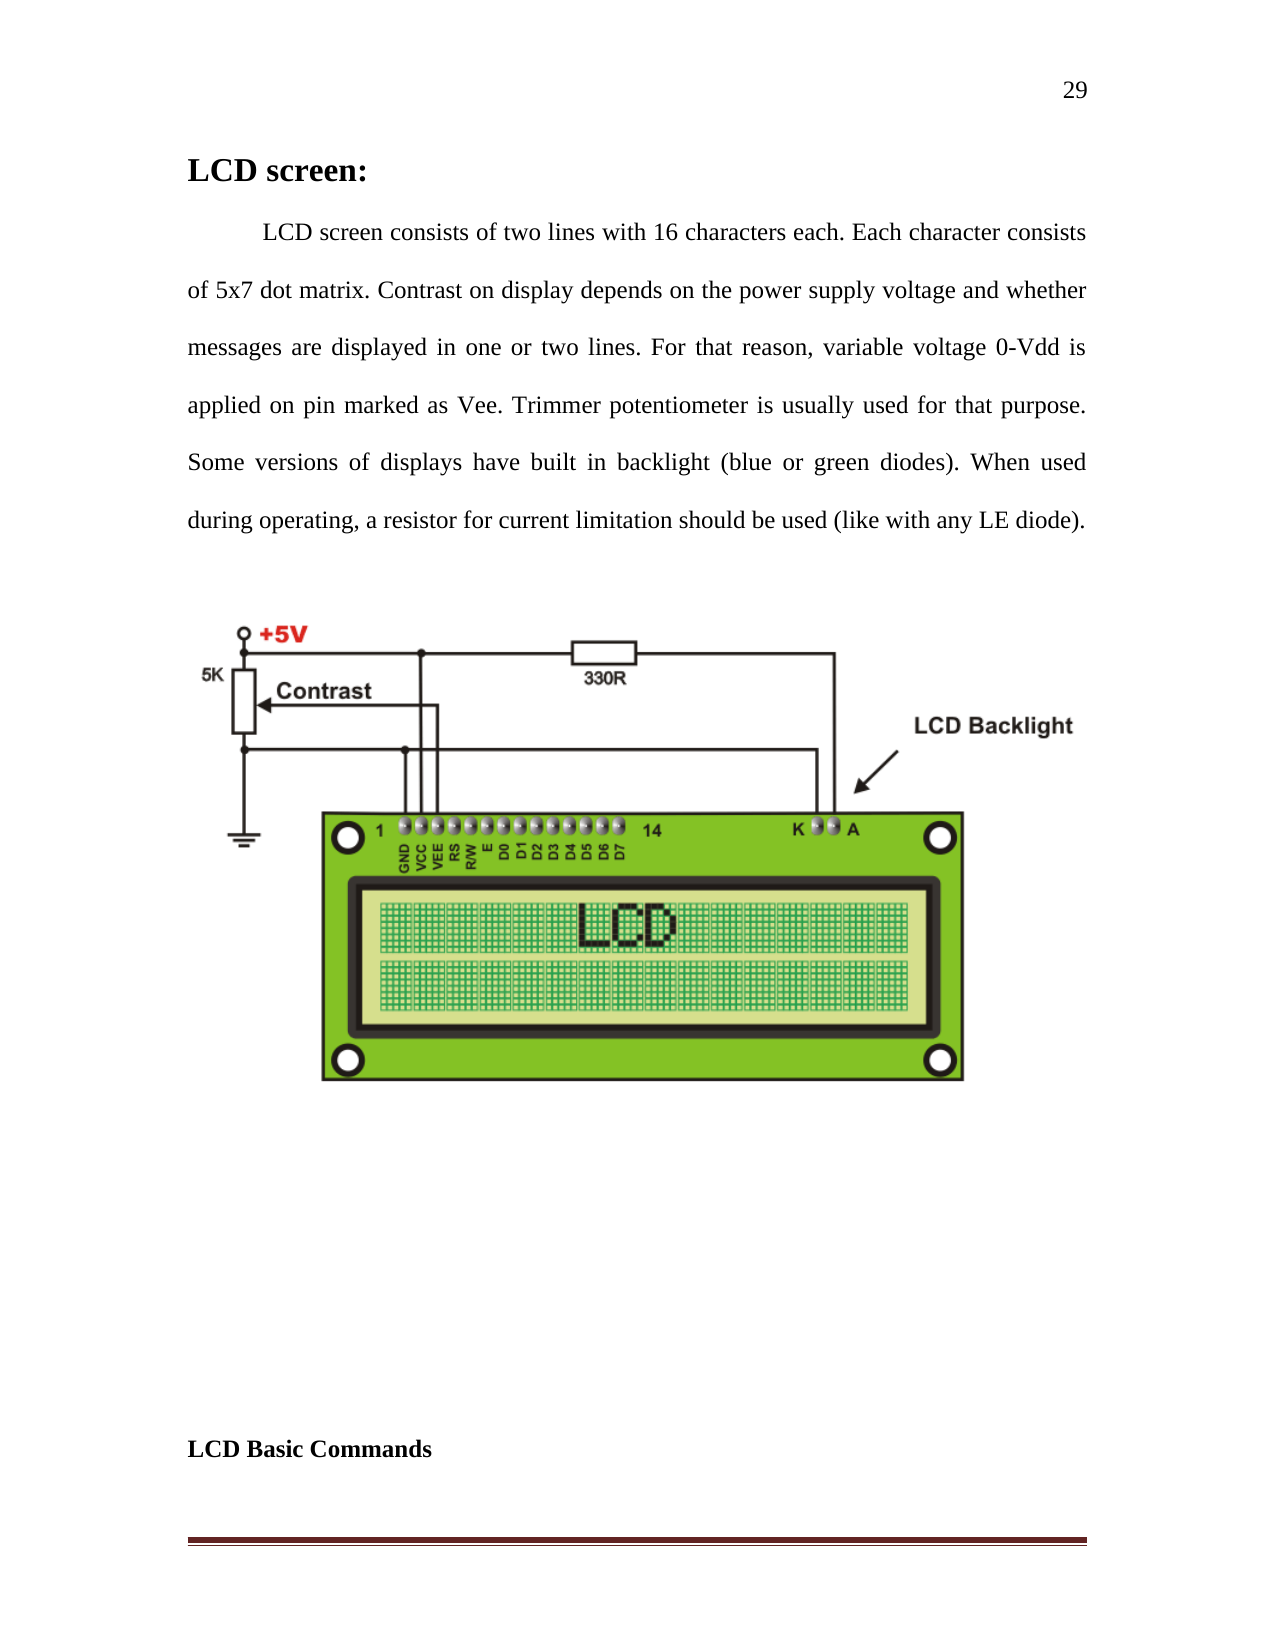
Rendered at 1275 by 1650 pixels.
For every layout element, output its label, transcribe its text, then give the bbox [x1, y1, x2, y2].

text LCD Basic Commands [187, 1434, 1087, 1463]
text LCD screen consists of two lines with 16 characters each. Each character consists of 5x7 dot matrix. Contrast on display depends on the power supply voltage and whether messages are displayed in one or two lines. For that reason, variable voltage 0-Vdd is applied on pin marked as Vee. Trimmer potentiometer is usually used for that purpose. Some versions of displays have built in backlight (blue or green diodes). When used during operating, a resistor for current limitation should be used (like with any LE diode). [187, 217, 1087, 534]
picture [187, 591, 1088, 1104]
text LCD screen: [187, 150, 1087, 188]
